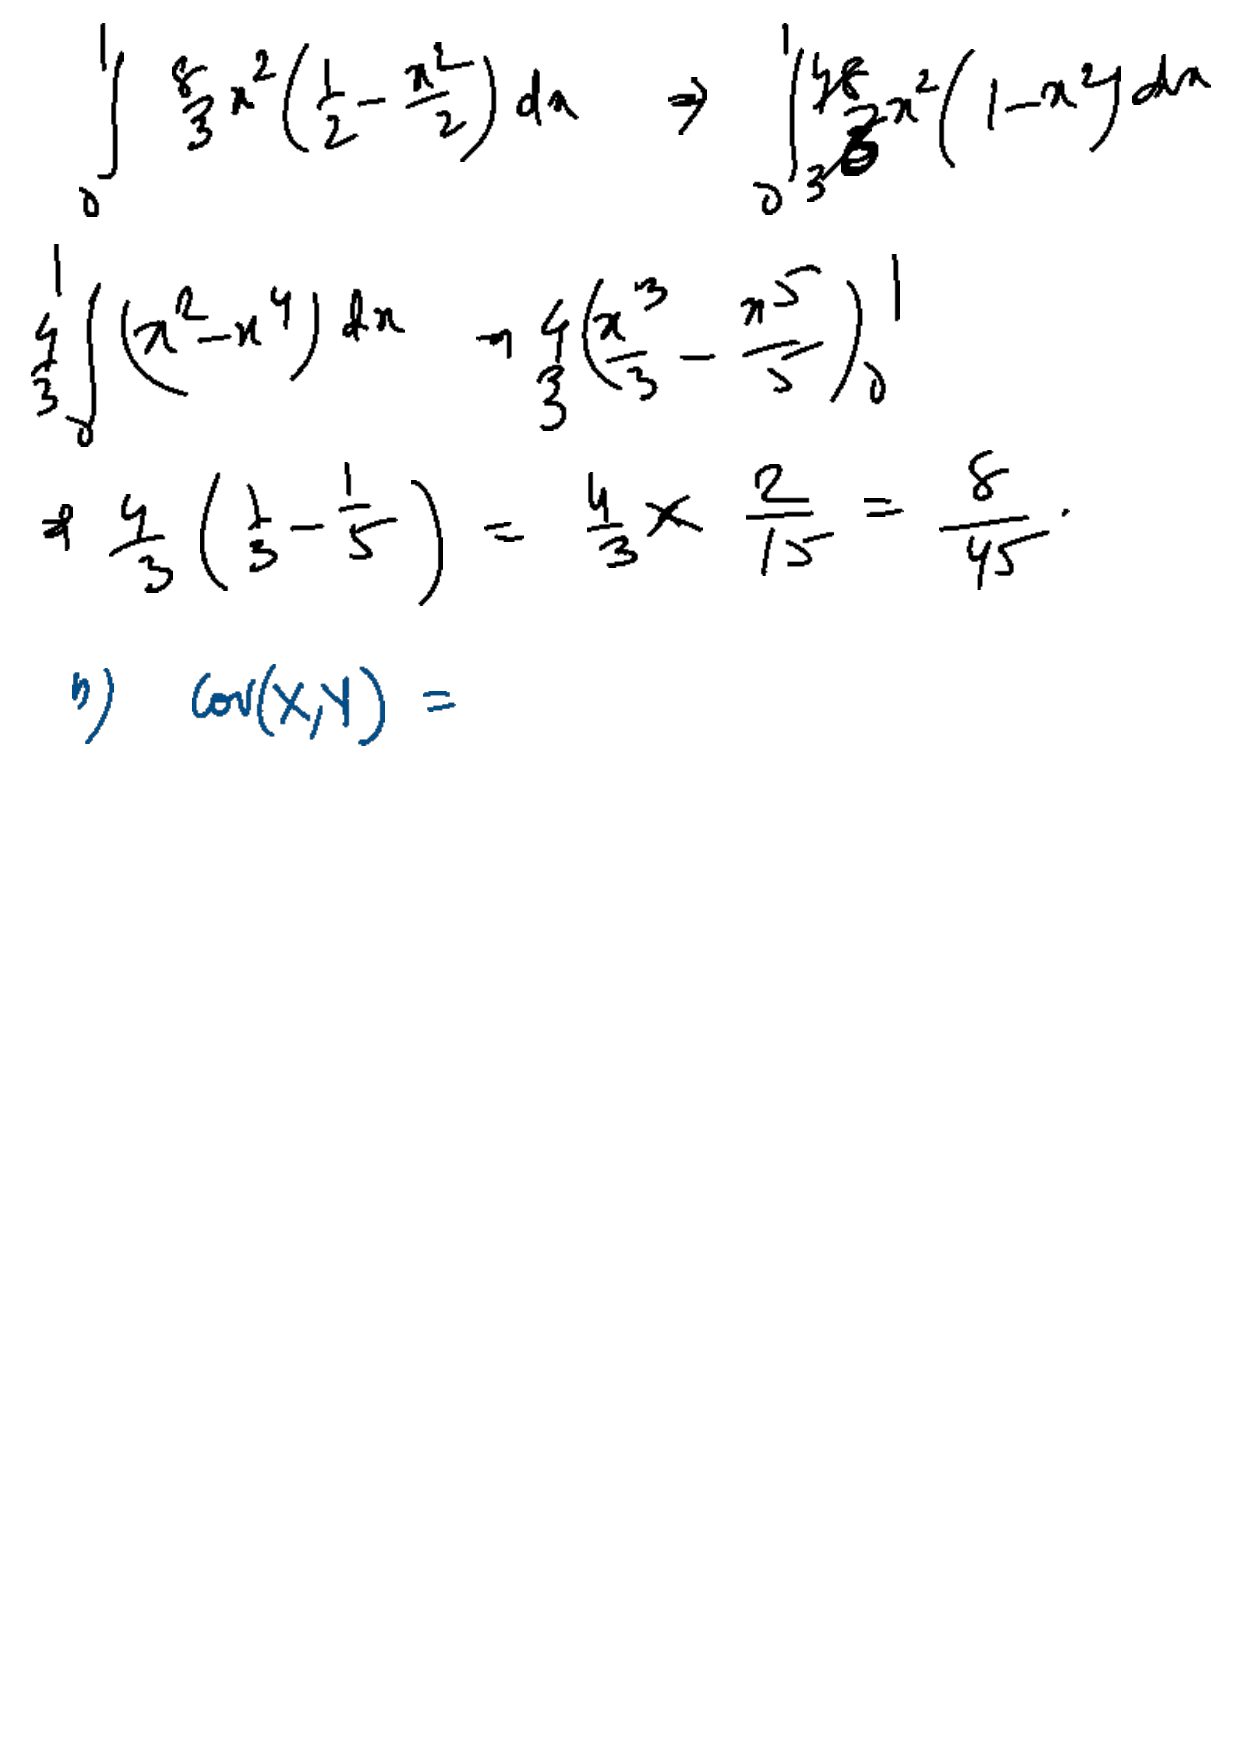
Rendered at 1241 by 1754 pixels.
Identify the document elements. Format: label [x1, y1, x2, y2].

picture [411, 480, 443, 606]
picture [72, 668, 114, 744]
picture [31, 244, 405, 447]
picture [79, 23, 124, 217]
picture [484, 522, 524, 542]
picture [668, 77, 707, 135]
picture [109, 494, 173, 593]
picture [1132, 54, 1211, 105]
picture [864, 498, 904, 517]
picture [172, 42, 579, 162]
picture [192, 664, 385, 746]
picture [42, 504, 73, 551]
picture [200, 462, 398, 591]
picture [807, 49, 1121, 202]
picture [587, 472, 703, 568]
picture [753, 23, 804, 215]
picture [746, 464, 834, 576]
picture [939, 450, 1070, 590]
picture [476, 254, 900, 431]
picture [423, 691, 456, 712]
